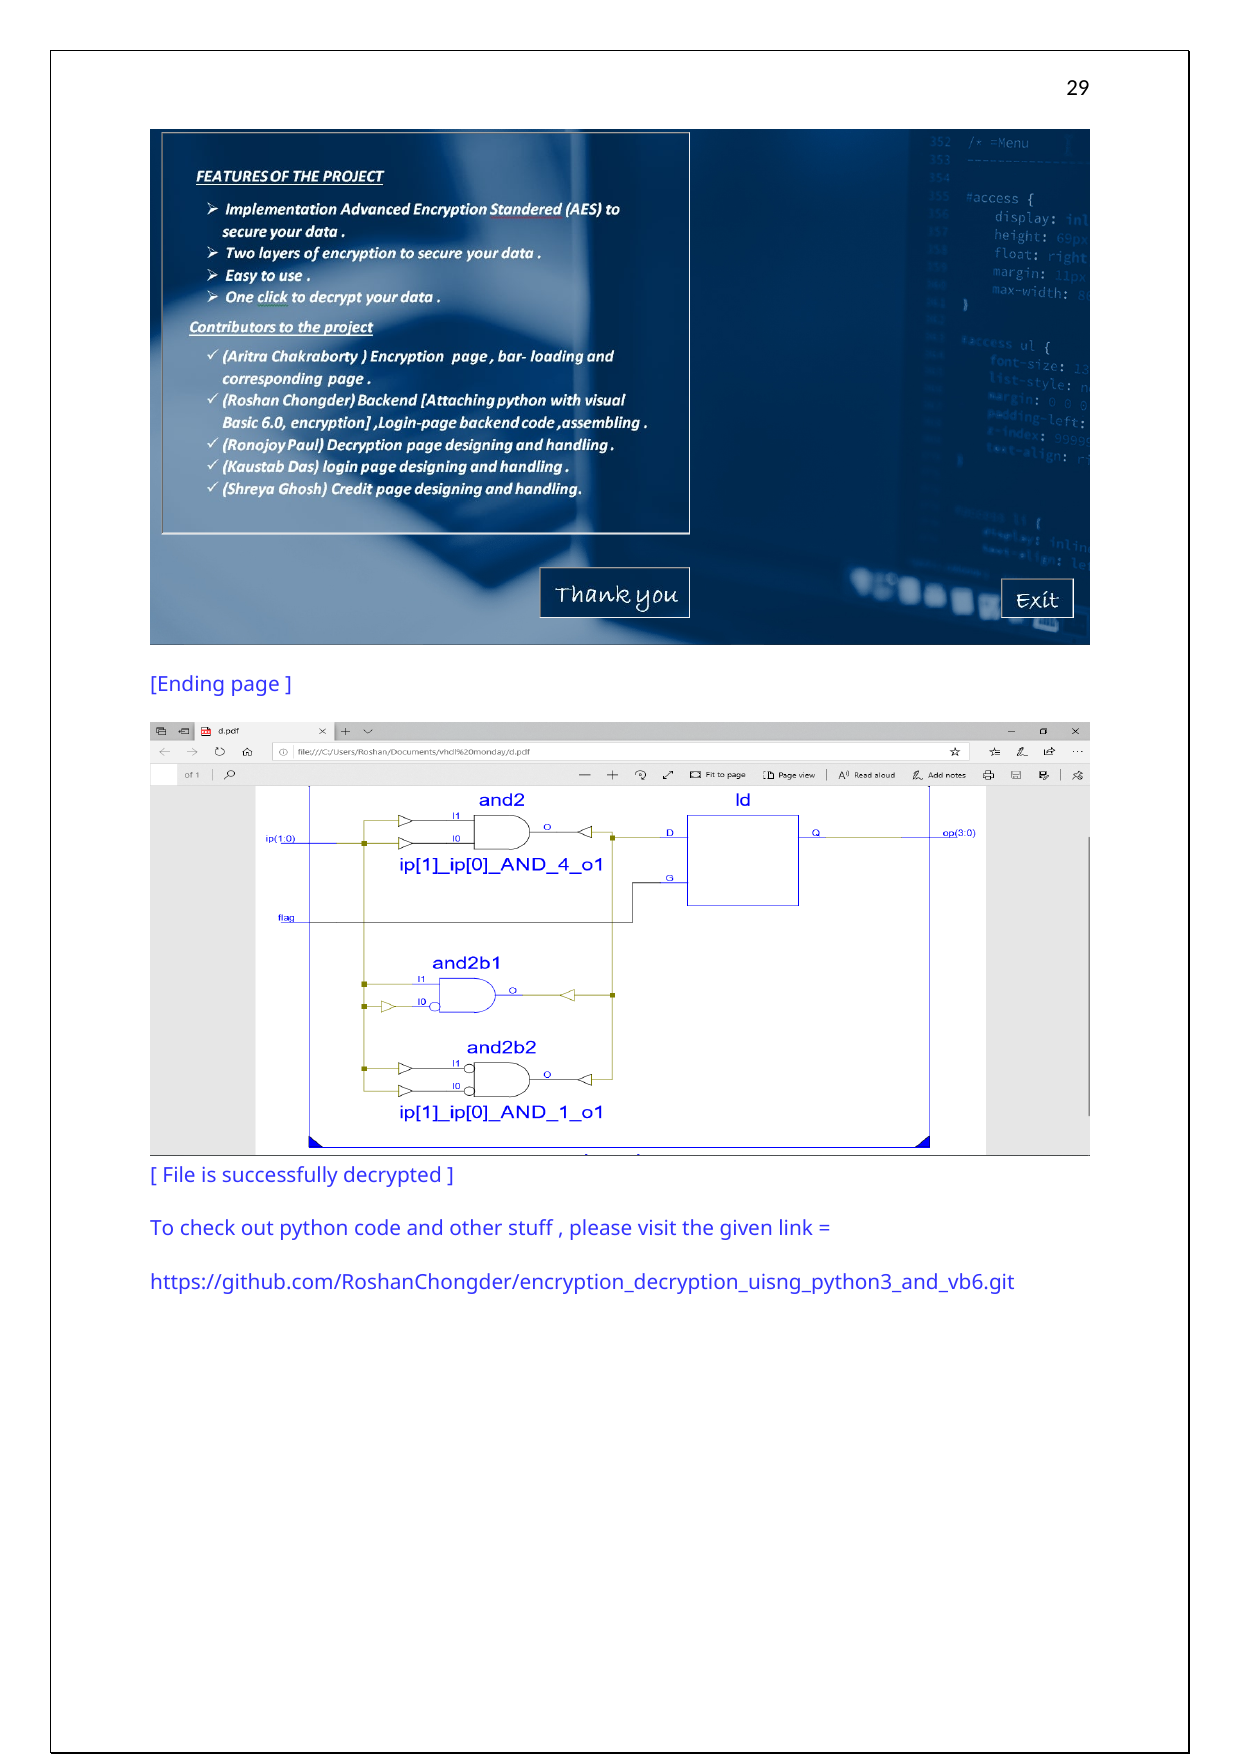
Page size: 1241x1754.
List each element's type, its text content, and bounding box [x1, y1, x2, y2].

text https://github.com/RoshanChongder/encryption_decryption_uisng_python3_and_vb6.git [150, 1267, 1089, 1295]
picture [150, 722, 1090, 1156]
text [ File is successfully decrypted ] [150, 1156, 1089, 1188]
text [Ending page ] [150, 669, 1089, 698]
picture [150, 129, 1090, 645]
text To check out python code and other stuff , please visit the given link = [150, 1213, 1089, 1242]
